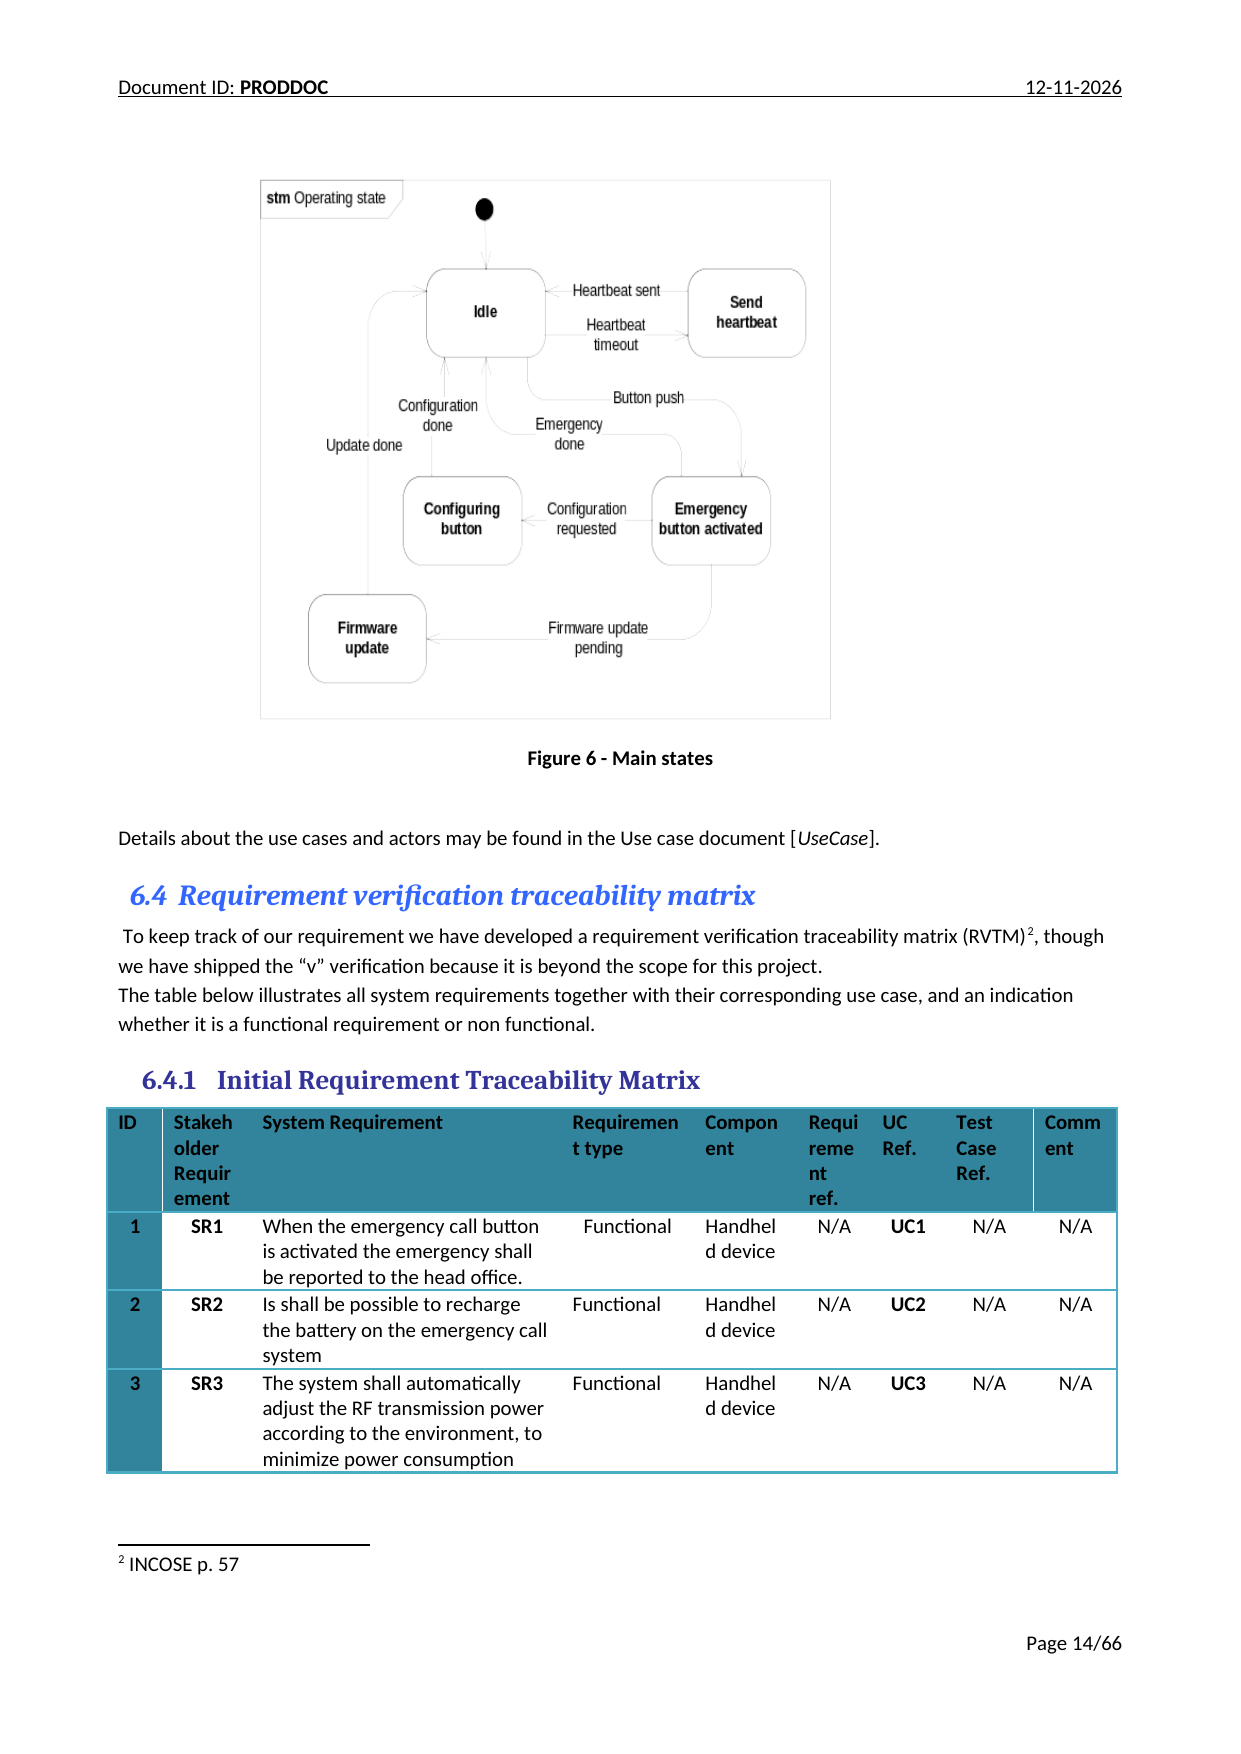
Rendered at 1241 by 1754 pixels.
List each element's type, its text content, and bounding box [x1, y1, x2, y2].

table_cell Handheld device [694, 1213, 797, 1289]
subtitle Requirement verification traceability matrix [130, 879, 1122, 912]
table_cell N/A [797, 1370, 871, 1471]
table_cell When the emergency call button is activated the emergency shall be reported to the head office. [251, 1213, 561, 1289]
text Details about the use cases and actors may be found in the Use case document [UseCase]. [118, 825, 1122, 850]
table_cell 1 [108, 1213, 162, 1289]
table_cell N/A [797, 1291, 871, 1368]
table_cell N/A [1034, 1370, 1116, 1471]
text To keep track of our requirement we have developed a requirement verification traceability matrix (RVTM), though we have shipped the “v” verification because it is beyond the scope for this project. [118, 924, 1122, 978]
table_header UC Ref. [871, 1109, 945, 1211]
table_cell N/A [1034, 1291, 1116, 1368]
table_cell UC3 [871, 1370, 945, 1471]
table_cell The system shall automatically adjust the RF transmission power according to the environment, to minimize power consumption [251, 1370, 561, 1471]
table_cell Is shall be possible to recharge the battery on the emergency call system [251, 1291, 561, 1368]
table_cell UC1 [871, 1213, 945, 1289]
table_cell N/A [945, 1291, 1033, 1368]
text The table below illustrates all system requirements together with their corresponding use case, and an indication whether it is a functional requirement or non functional. [118, 982, 1122, 1037]
table_cell Handheld device [694, 1291, 797, 1368]
table_cell N/A [797, 1213, 871, 1289]
table_cell UC2 [871, 1291, 945, 1368]
table_cell SR2 [163, 1291, 251, 1368]
table_cell N/A [945, 1370, 1033, 1471]
table_header Stakeholder Requirement [163, 1109, 251, 1211]
table_cell N/A [1034, 1213, 1116, 1289]
table_header Component [694, 1109, 797, 1211]
table_cell Functional [561, 1370, 694, 1471]
table_cell SR3 [163, 1370, 251, 1471]
text Figure 6 - Main states [118, 746, 1122, 771]
table_cell N/A [945, 1213, 1033, 1289]
table_cell Functional [561, 1291, 694, 1368]
table_cell Handheld device [694, 1370, 797, 1471]
table_cell 2 [108, 1291, 162, 1368]
table_header System Requirement [251, 1109, 561, 1211]
table_cell Functional [561, 1213, 694, 1289]
table_header Requirement ref. [797, 1109, 871, 1211]
table_header Requirement type [561, 1109, 694, 1211]
table_header Test Case Ref. [945, 1109, 1033, 1211]
subtitle Initial Requirement Traceability Matrix [142, 1065, 1122, 1096]
table_cell SR1 [163, 1213, 251, 1289]
table_header Comment [1034, 1109, 1116, 1211]
table_cell 3 [108, 1370, 162, 1471]
table_header ID [108, 1109, 162, 1211]
